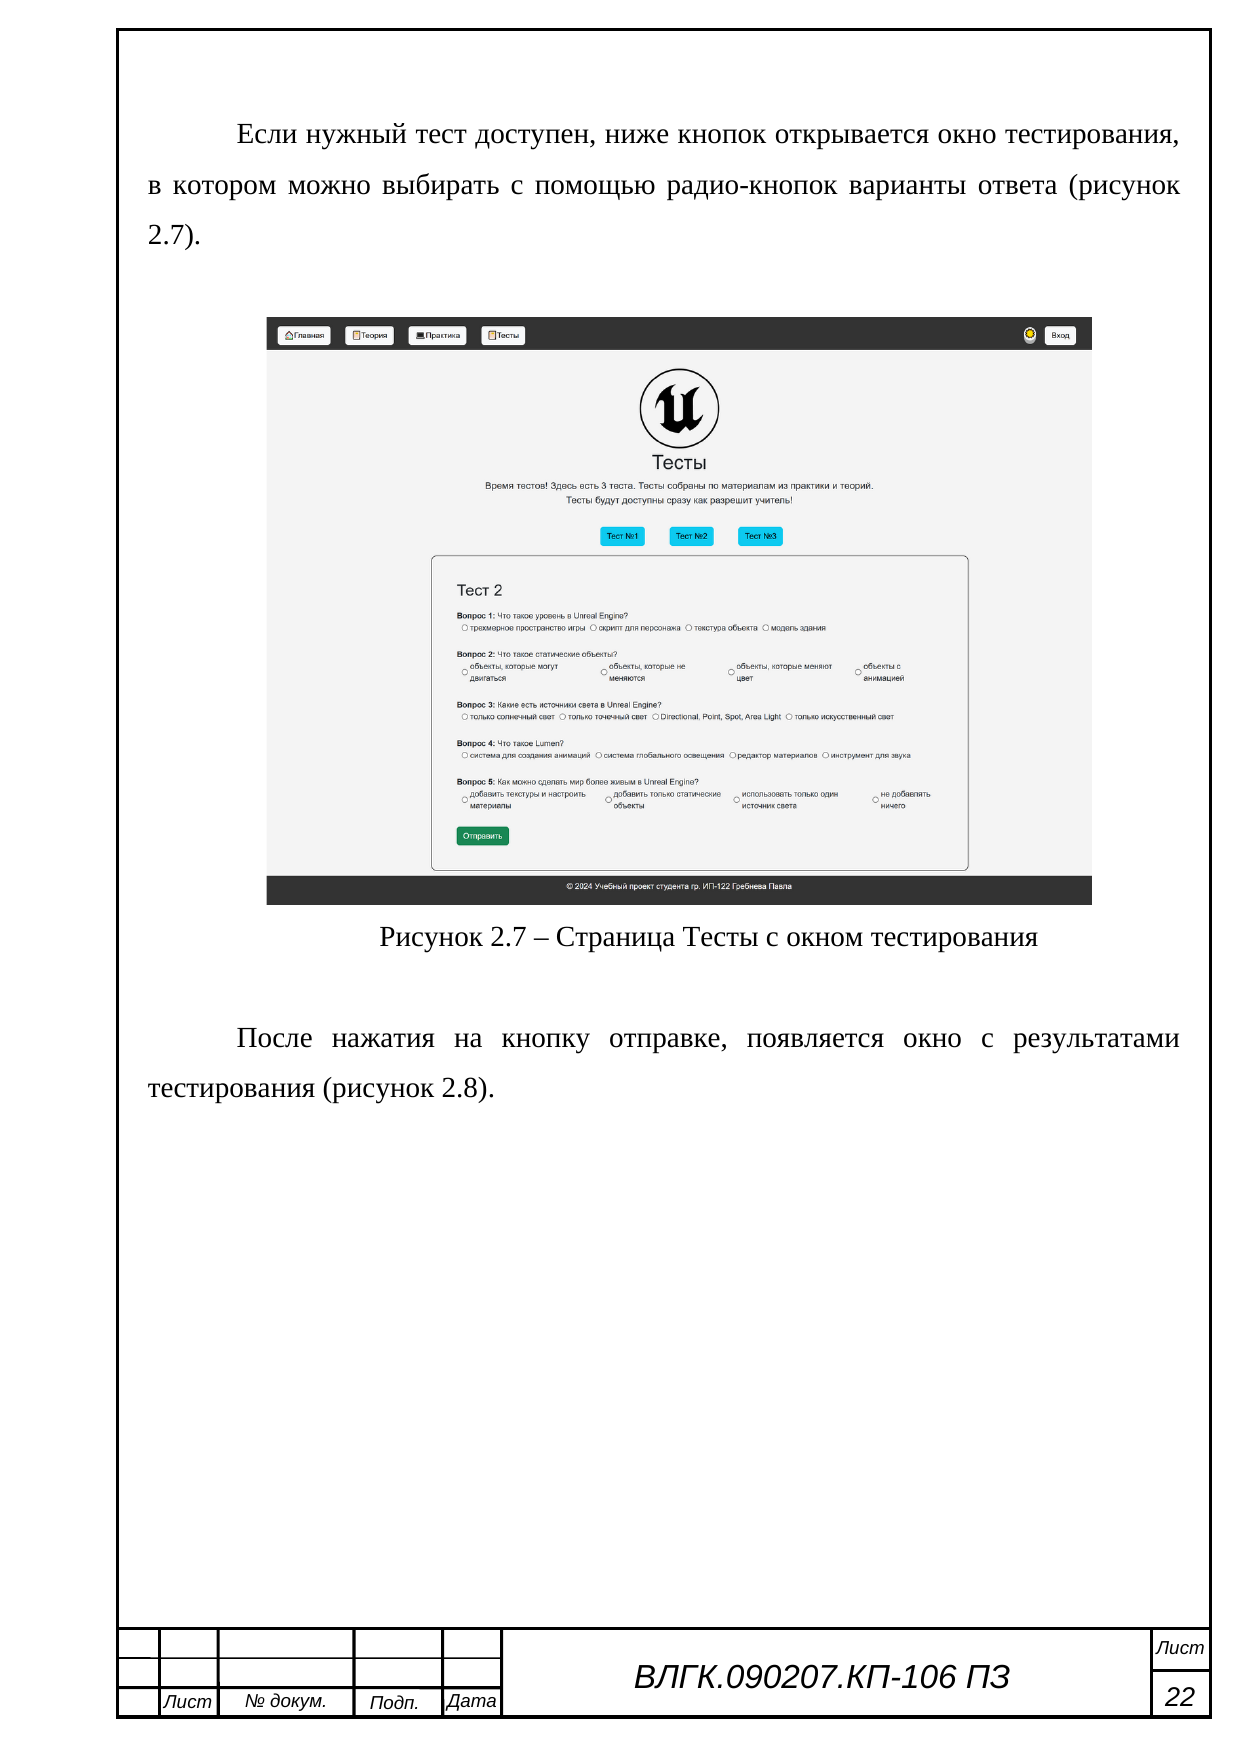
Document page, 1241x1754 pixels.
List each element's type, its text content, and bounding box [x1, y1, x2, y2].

text Рисунок 2.7 – Страница Тесты с окном тестирования [148, 919, 1181, 953]
text После нажатия на кнопку отправке, появляется окно с результатами тестирования (рисунок 2.8). [148, 1020, 1181, 1104]
text Если нужный тест доступен, ниже кнопок открывается окно тестирования, в котором можно выбирать с помощью радио-кнопок варианты ответа (рисунок 2.7). [148, 117, 1181, 251]
picture [266, 317, 1092, 905]
